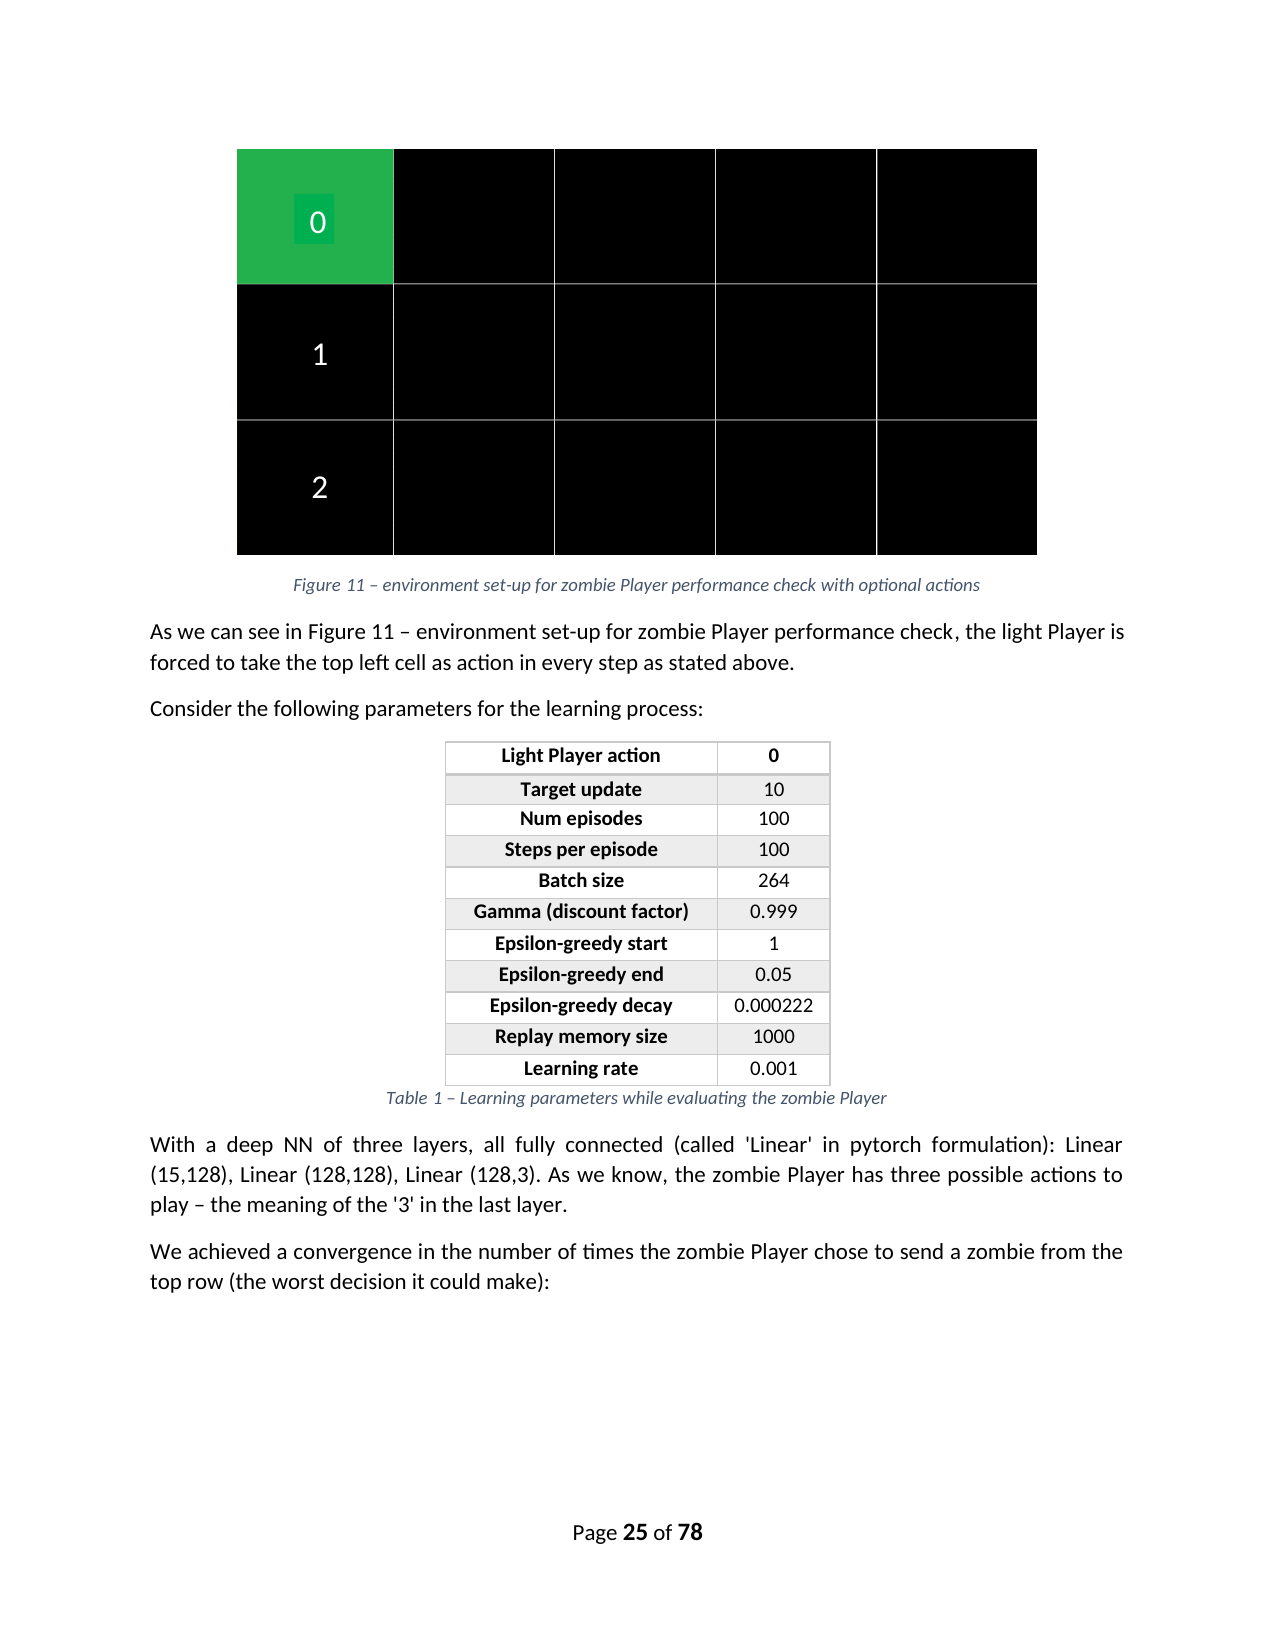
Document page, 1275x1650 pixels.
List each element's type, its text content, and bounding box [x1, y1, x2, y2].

table_cell Replay memory size [446, 1024, 717, 1054]
table_cell 100 [718, 836, 829, 866]
table_cell 10 [718, 776, 829, 804]
table_cell Steps per episode [446, 836, 717, 866]
table_cell 1 [718, 930, 829, 960]
table_cell 0.999 [718, 899, 829, 929]
table_cell Gamma (discount factor) [446, 899, 717, 929]
text Consider the following parameters for the learning process: [150, 694, 1125, 722]
table_cell Learning rate [446, 1055, 717, 1085]
text With a deep NN of three layers, all fully connected (called 'Linear' in pytorch formulation): Linear (15,128), Linear (128,128), Linear (128,3). As we know, the zombie Player has three possible actions to play – the meaning of the '3' in the last layer. [150, 1130, 1125, 1218]
table_header Light Player action [446, 743, 717, 773]
table_cell Target update [446, 776, 717, 804]
table_cell 100 [718, 805, 829, 835]
text We achieved a convergence in the number of times the zombie Player chose to send a zombie from the top row (the worst decision it could make): [150, 1237, 1125, 1295]
text Figure 11 – environment set-up for zombie Player performance check with optional actions [150, 574, 1125, 597]
table_cell Epsilon-greedy start [446, 930, 717, 960]
table_cell Num episodes [446, 805, 717, 835]
table_cell 1000 [718, 1024, 829, 1054]
table_cell 264 [718, 868, 829, 898]
table_cell Epsilon-greedy end [446, 961, 717, 991]
picture [237, 149, 1037, 555]
table_cell 0.001 [718, 1055, 829, 1085]
table_header 0 [718, 743, 829, 773]
table_cell Epsilon-greedy decay [446, 993, 717, 1023]
table_cell 0.000222 [718, 993, 829, 1023]
text As we can see in Figure 11 – environment set-up for zombie Player performance check, the light Player is forced to take the top left cell as action in every step as stated above. [150, 617, 1125, 676]
table_cell Batch size [446, 868, 717, 898]
text Table 1 – Learning parameters while evaluating the zombie Player [150, 1086, 1125, 1109]
table_cell 0.05 [718, 961, 829, 991]
